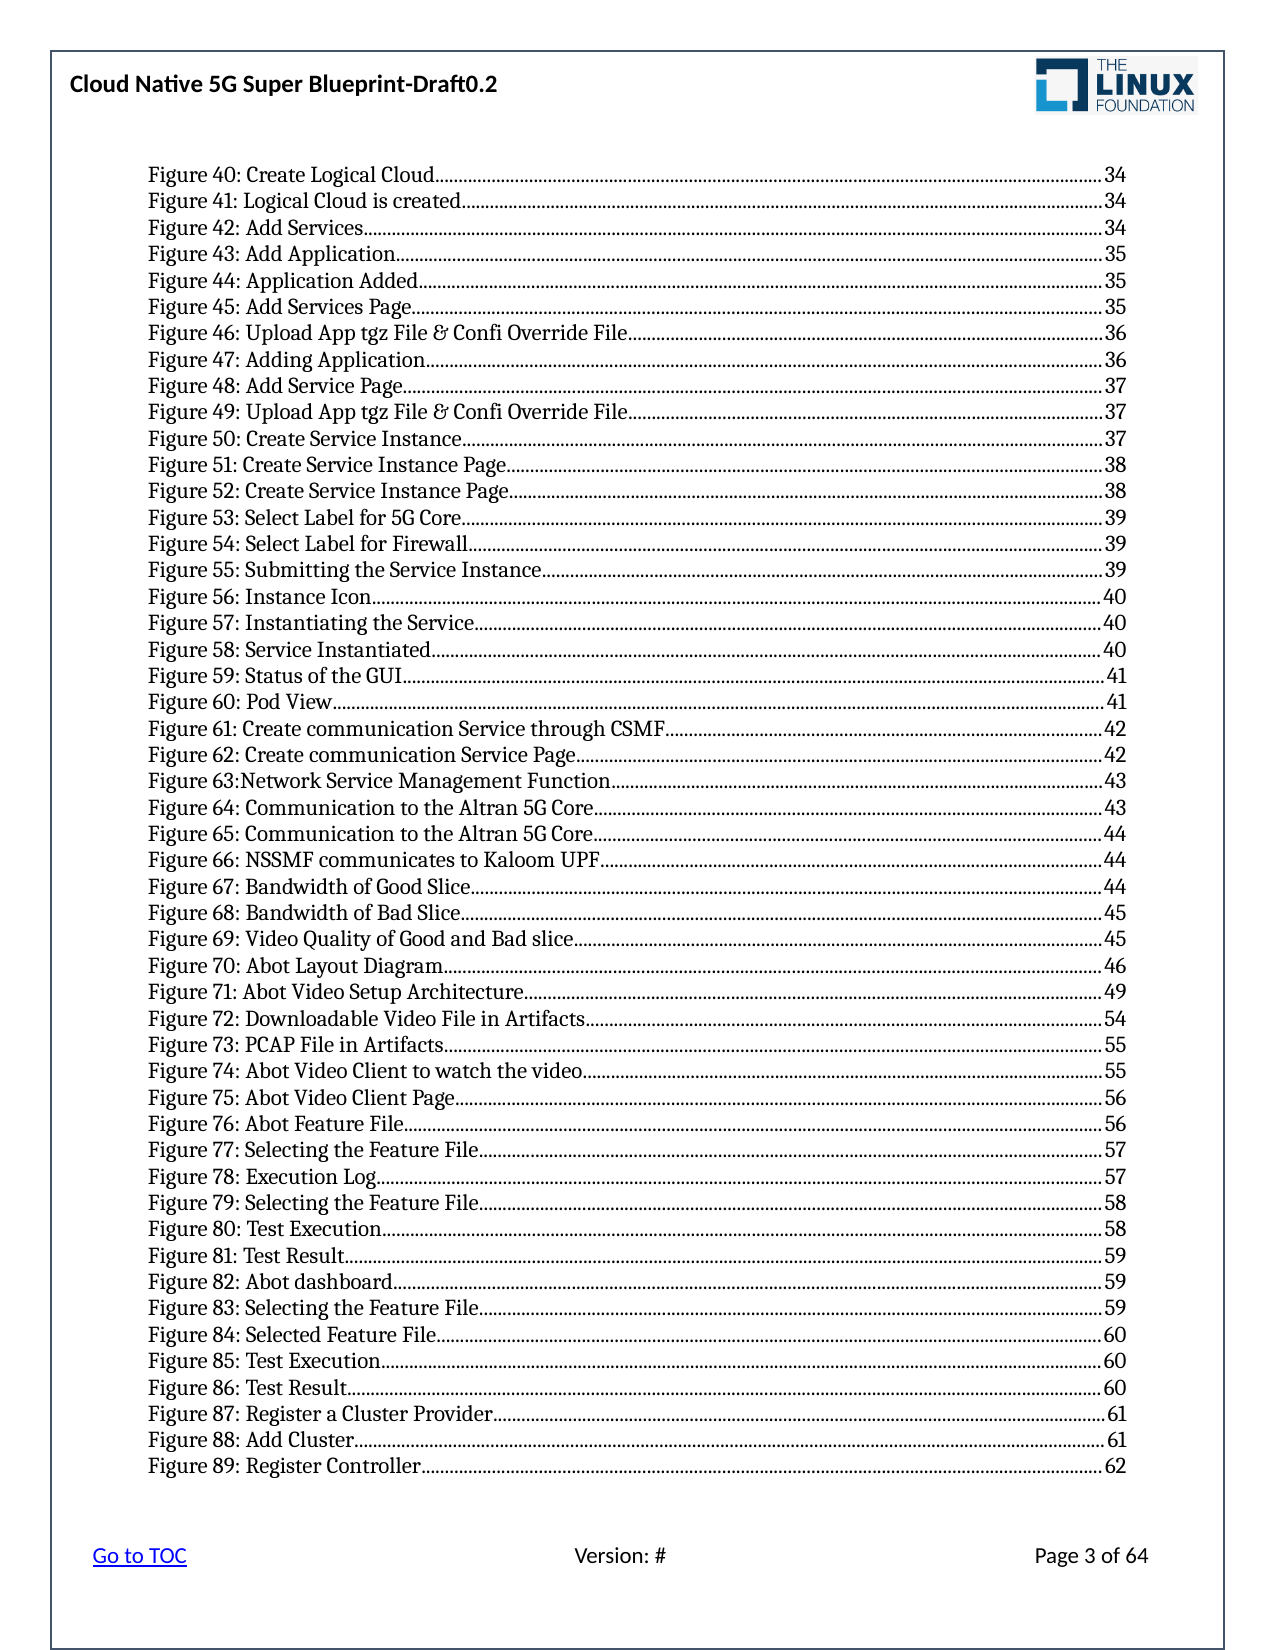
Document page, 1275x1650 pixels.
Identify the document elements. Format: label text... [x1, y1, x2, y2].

text Figure 77: Selecting the Feature File 57 [148, 1137, 1127, 1163]
text Figure 59: Status of the GUI 41 [148, 663, 1127, 689]
text Figure 87: Register a Cluster Provider 61 [148, 1401, 1127, 1427]
text Figure 52: Create Service Instance Page 38 [148, 478, 1127, 504]
text Figure 47: Adding Application 36 [148, 346, 1127, 373]
text Figure 40: Create Logical Cloud 34 [148, 162, 1127, 188]
text Figure 60: Pod View 41 [148, 689, 1127, 715]
text Figure 65: Communication to the Altran 5G Core 44 [148, 821, 1127, 847]
text Figure 63:Network Service Management Function 43 [148, 768, 1127, 794]
text Figure 41: Logical Cloud is created 34 [148, 188, 1127, 215]
text Figure 83: Selecting the Feature File 59 [148, 1295, 1127, 1322]
text Figure 64: Communication to the Altran 5G Core 43 [148, 794, 1127, 821]
text Figure 80: Test Execution 58 [148, 1216, 1127, 1242]
text Figure 67: Bandwidth of Good Slice 44 [148, 873, 1127, 900]
text Figure 49: Upload App tgz File & Confi Override File 37 [148, 399, 1127, 426]
text Figure 42: Add Services 34 [148, 215, 1127, 241]
text Figure 50: Create Service Instance 37 [148, 426, 1127, 452]
text Figure 62: Create communication Service Page 42 [148, 742, 1127, 768]
text Figure 48: Add Service Page 37 [148, 373, 1127, 399]
text Figure 54: Select Label for Firewall 39 [148, 531, 1127, 557]
text Figure 56: Instance Icon 40 [148, 584, 1127, 610]
text Figure 82: Abot dashboard 59 [148, 1269, 1127, 1295]
text Figure 46: Upload App tgz File & Confi Override File 36 [148, 320, 1127, 346]
text Figure 76: Abot Feature File 56 [148, 1111, 1127, 1137]
text Figure 51: Create Service Instance Page 38 [148, 452, 1127, 478]
text Figure 85: Test Execution 60 [148, 1348, 1127, 1374]
text Figure 70: Abot Layout Diagram 46 [148, 953, 1127, 979]
text Figure 75: Abot Video Client Page 56 [148, 1084, 1127, 1111]
picture [1034, 56, 1199, 115]
text Figure 43: Add Application 35 [148, 241, 1127, 267]
text Figure 69: Video Quality of Good and Bad slice 45 [148, 926, 1127, 953]
text Figure 72: Downloadable Video File in Artifacts 54 [148, 1005, 1127, 1032]
text Figure 89: Register Controller 62 [148, 1453, 1127, 1480]
text Figure 74: Abot Video Client to watch the video 55 [148, 1058, 1127, 1084]
text Figure 45: Add Services Page 35 [148, 294, 1127, 320]
text Figure 66: NSSMF communicates to Kaloom UPF 44 [148, 847, 1127, 873]
text Figure 81: Test Result 59 [148, 1242, 1127, 1269]
text Figure 68: Bandwidth of Bad Slice 45 [148, 900, 1127, 926]
text Figure 79: Selecting the Feature File 58 [148, 1190, 1127, 1216]
text Figure 71: Abot Video Setup Architecture 49 [148, 979, 1127, 1005]
text Figure 88: Add Cluster 61 [148, 1427, 1127, 1453]
text Figure 84: Selected Feature File 60 [148, 1322, 1127, 1348]
text Figure 53: Select Label for 5G Core 39 [148, 504, 1127, 531]
text Figure 73: PCAP File in Artifacts 55 [148, 1032, 1127, 1058]
text Figure 55: Submitting the Service Instance 39 [148, 557, 1127, 584]
text Figure 78: Execution Log 57 [148, 1163, 1127, 1190]
text Figure 58: Service Instantiated 40 [148, 636, 1127, 663]
text Figure 61: Create communication Service through CSMF 42 [148, 715, 1127, 742]
text Figure 57: Instantiating the Service 40 [148, 610, 1127, 636]
text Figure 44: Application Added 35 [148, 267, 1127, 294]
text Figure 86: Test Result 60 [148, 1374, 1127, 1401]
